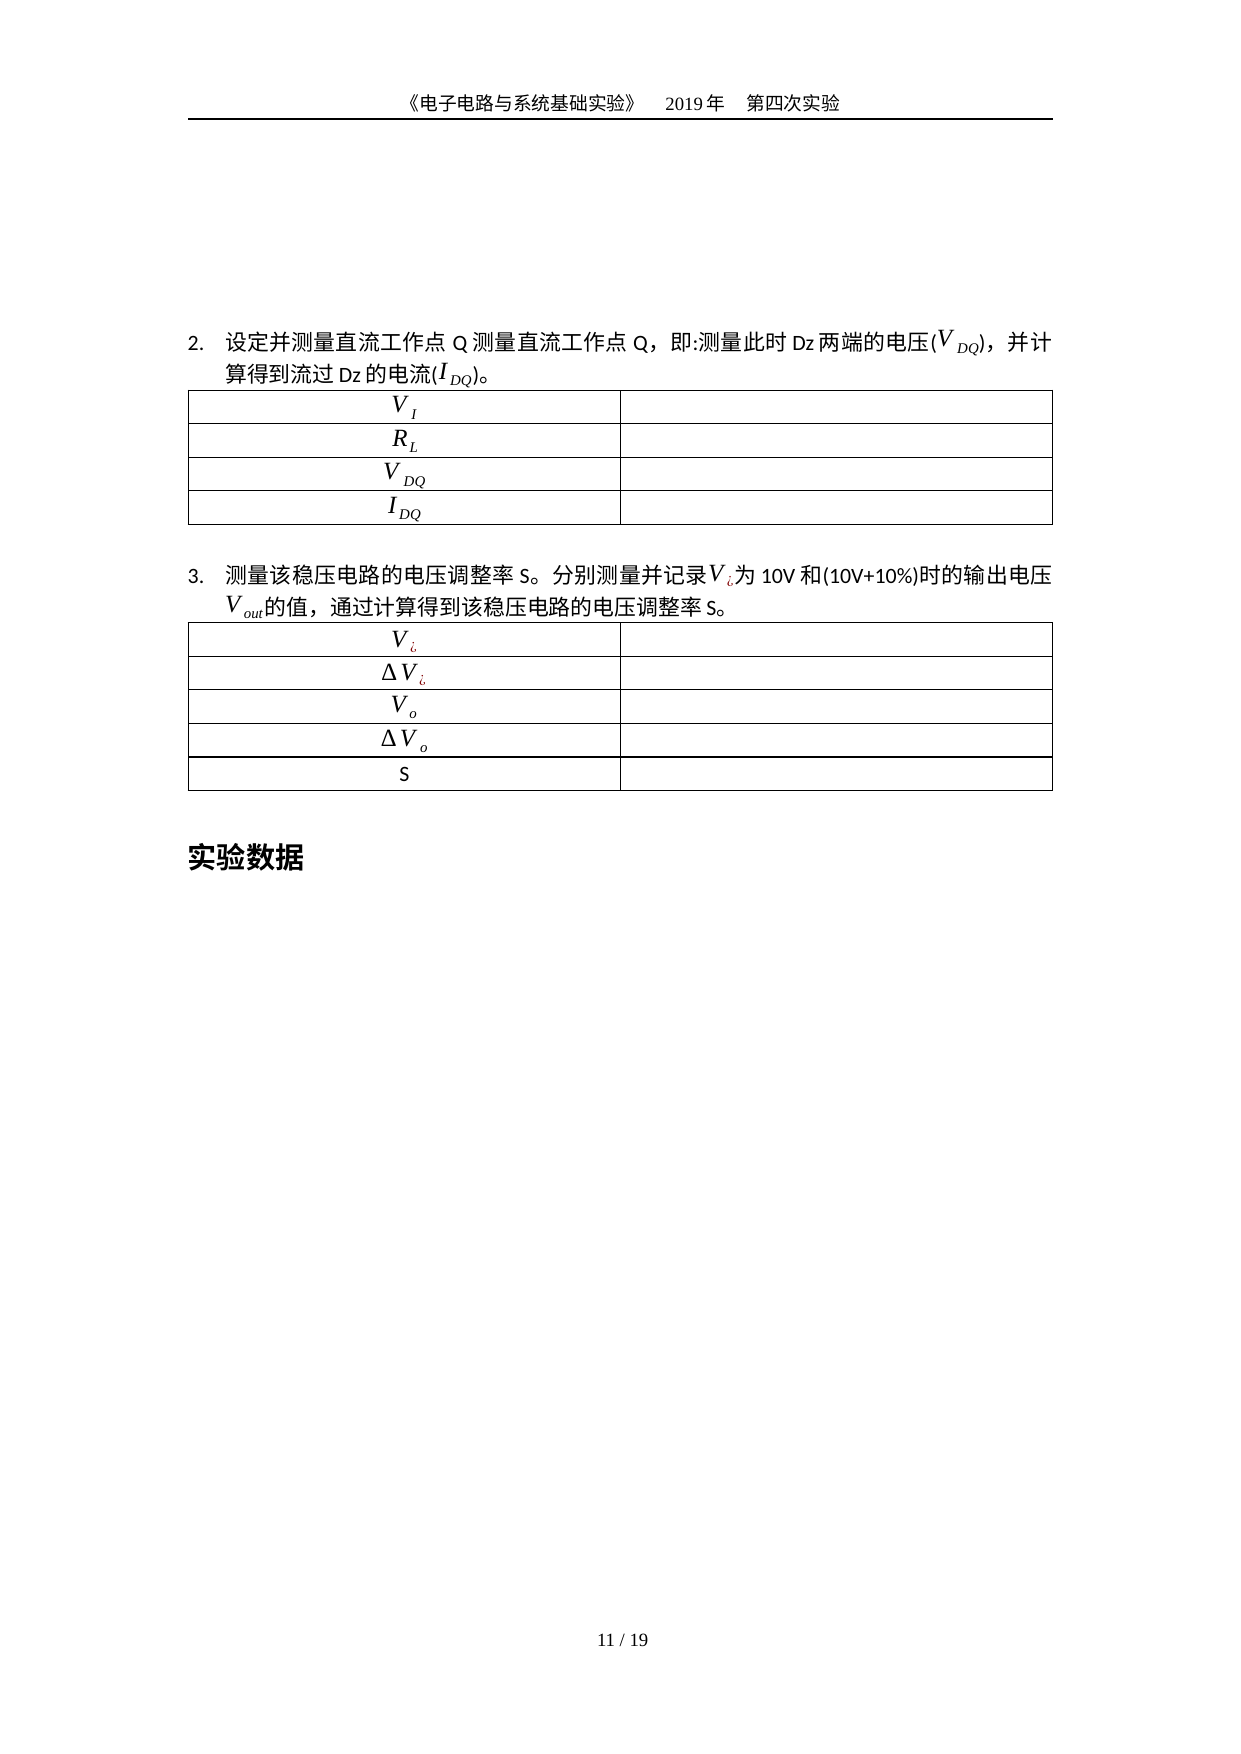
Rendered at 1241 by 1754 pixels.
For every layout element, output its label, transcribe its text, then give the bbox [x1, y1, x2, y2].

table_cell [621, 690, 1052, 723]
table_header [621, 623, 1052, 656]
table_header [189, 623, 620, 656]
table_cell [189, 424, 620, 457]
table_cell [189, 491, 620, 524]
table_cell [621, 657, 1052, 689]
table_cell S [189, 758, 620, 790]
table_cell [189, 690, 620, 723]
table_cell [189, 724, 620, 756]
table_cell [621, 724, 1052, 756]
table_cell [621, 458, 1052, 490]
table_cell [189, 458, 620, 490]
table_header [189, 391, 620, 423]
table_cell [621, 491, 1052, 524]
list 测量该稳压电路的电压调整率S。分别测量并记录为10V和(10V+10%)时的输出电压的值，通过计算得到该稳压电路的电压调整率S。 [187, 557, 1053, 622]
table_cell [621, 424, 1052, 457]
list 设定并测量直流工作点Q 测量直流工作点Q，即:测量此时Dz两端的电压()，并计算得到流过Dz的电流()。 [187, 324, 1053, 389]
table_header [621, 391, 1052, 423]
table_cell [621, 758, 1052, 790]
table_cell [189, 657, 620, 689]
